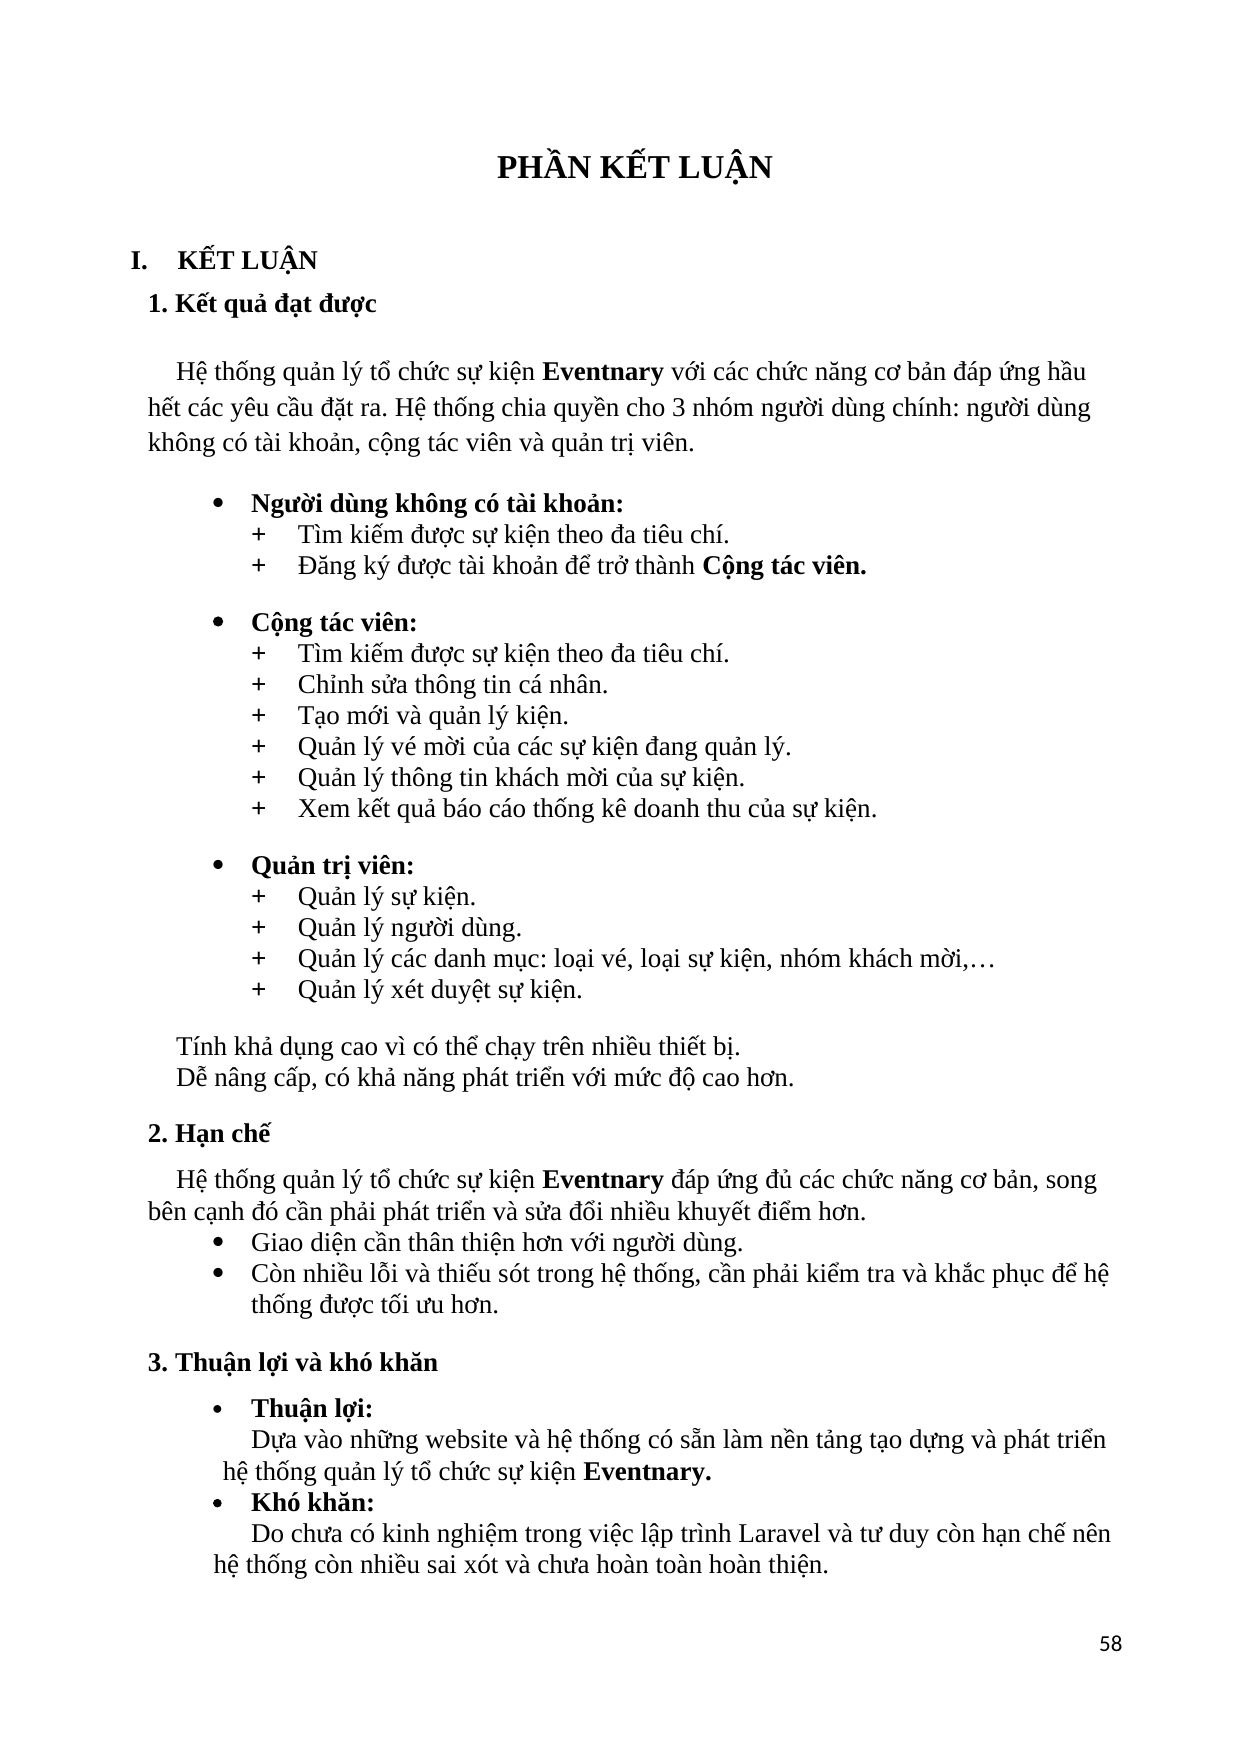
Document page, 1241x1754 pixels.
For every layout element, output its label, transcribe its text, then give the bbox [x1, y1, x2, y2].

text + Xem kết quả báo cáo thống kê doanh thu của sự kiện. [251, 793, 1122, 824]
list Còn nhiều lỗi và thiếu sót trong hệ thống, cần phải kiểm tra và khắc phục để hệ thống được tối ưu hơn. [213, 1257, 1122, 1319]
text + Đăng ký được tài khoản để trở thành Cộng tác viên. [251, 549, 1122, 581]
text + Quản lý sự kiện. [251, 880, 1122, 911]
text + Quản lý vé mời của các sự kiện đang quản lý. [251, 730, 1122, 761]
text Hệ thống quản lý tổ chức sự kiện Eventnary đáp ứng đủ các chức năng cơ bản, song bên cạnh đó cần phải phát triển và sửa đổi nhiều khuyết điểm hơn. [148, 1163, 1122, 1226]
text + Tạo mới và quản lý kiện. [251, 699, 1122, 730]
subtitle PHẦN KẾT LUẬN [148, 148, 1122, 186]
list Cộng tác viên: [213, 606, 1122, 637]
text + Tìm kiếm được sự kiện theo đa tiêu chí. [251, 518, 1122, 549]
list Người dùng không có tài khoản: [213, 487, 1122, 518]
text + Tìm kiếm được sự kiện theo đa tiêu chí. [251, 637, 1122, 668]
text + Chỉnh sửa thông tin cá nhân. [251, 668, 1122, 699]
text + Quản lý người dùng. [251, 911, 1122, 942]
list Khó khăn: [213, 1486, 1122, 1517]
text Dựa vào những website và hệ thống có sẵn làm nền tảng tạo dựng và phát triển hệ thống quản lý tổ chức sự kiện Eventnary. [223, 1424, 1122, 1486]
text + Quản lý các danh mục: loại vé, loại sự kiện, nhóm khách mời,… [251, 942, 1122, 973]
text Tính khả dụng cao vì có thể chạy trên nhiều thiết bị. [148, 1029, 1122, 1061]
text Dễ nâng cấp, có khả năng phát triển với mức độ cao hơn. [148, 1061, 1122, 1092]
text Hệ thống quản lý tổ chức sự kiện Eventnary với các chức năng cơ bản đáp ứng hầu hết các yêu cầu đặt ra. Hệ thống chia quyền cho 3 nhóm người dùng chính: người dùng không có tài khoản, cộng tác viên và quản trị viên. [148, 355, 1122, 457]
subtitle KẾT LUẬN [148, 244, 1122, 275]
text Do chưa có kinh nghiệm trong việc lập trình Laravel và tư duy còn hạn chế nên hệ thống còn nhiều sai xót và chưa hoàn toàn hoàn thiện. [213, 1517, 1122, 1579]
list Quản trị viên: [213, 849, 1122, 880]
subtitle Thuận lợi và khó khăn [148, 1346, 1122, 1377]
list Giao diện cần thân thiện hơn với người dùng. [213, 1226, 1122, 1257]
text + Quản lý thông tin khách mời của sự kiện. [251, 761, 1122, 793]
list Thuận lợi: [213, 1392, 1122, 1424]
text + Quản lý xét duyệt sự kiện. [251, 973, 1122, 1004]
subtitle Kết quả đạt được [148, 287, 1122, 318]
subtitle Hạn chế [148, 1117, 1122, 1148]
